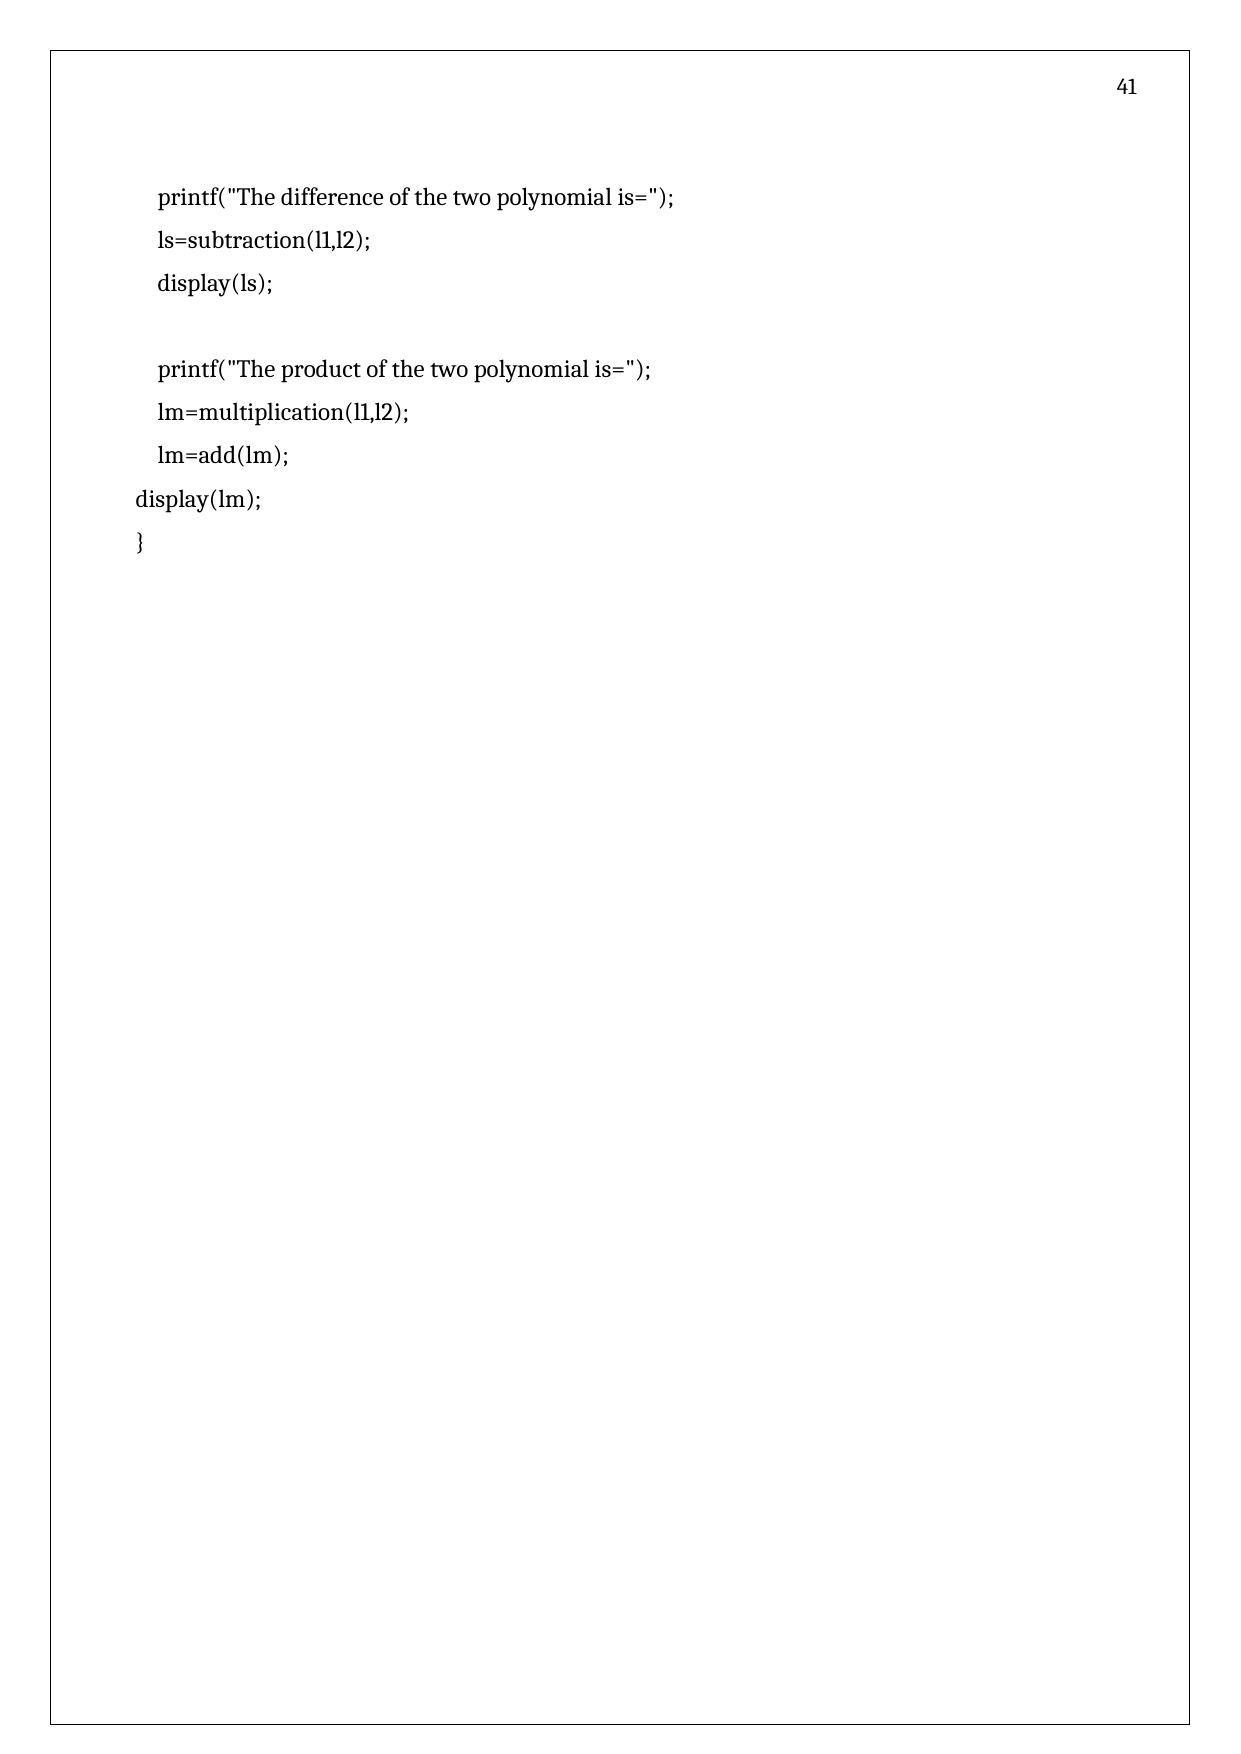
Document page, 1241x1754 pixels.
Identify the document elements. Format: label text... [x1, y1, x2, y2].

text lm=add(lm); [135, 441, 1136, 470]
text printf("The difference of the two polynomial is="); [135, 183, 1136, 211]
text display(ls); [135, 269, 1136, 298]
text ls=subtraction(l1,l2); [135, 226, 1136, 254]
text } [135, 528, 1136, 556]
text display(lm); [135, 484, 1136, 513]
text lm=multiplication(l1,l2); [135, 398, 1136, 427]
text printf("The product of the two polynomial is="); [135, 355, 1136, 384]
